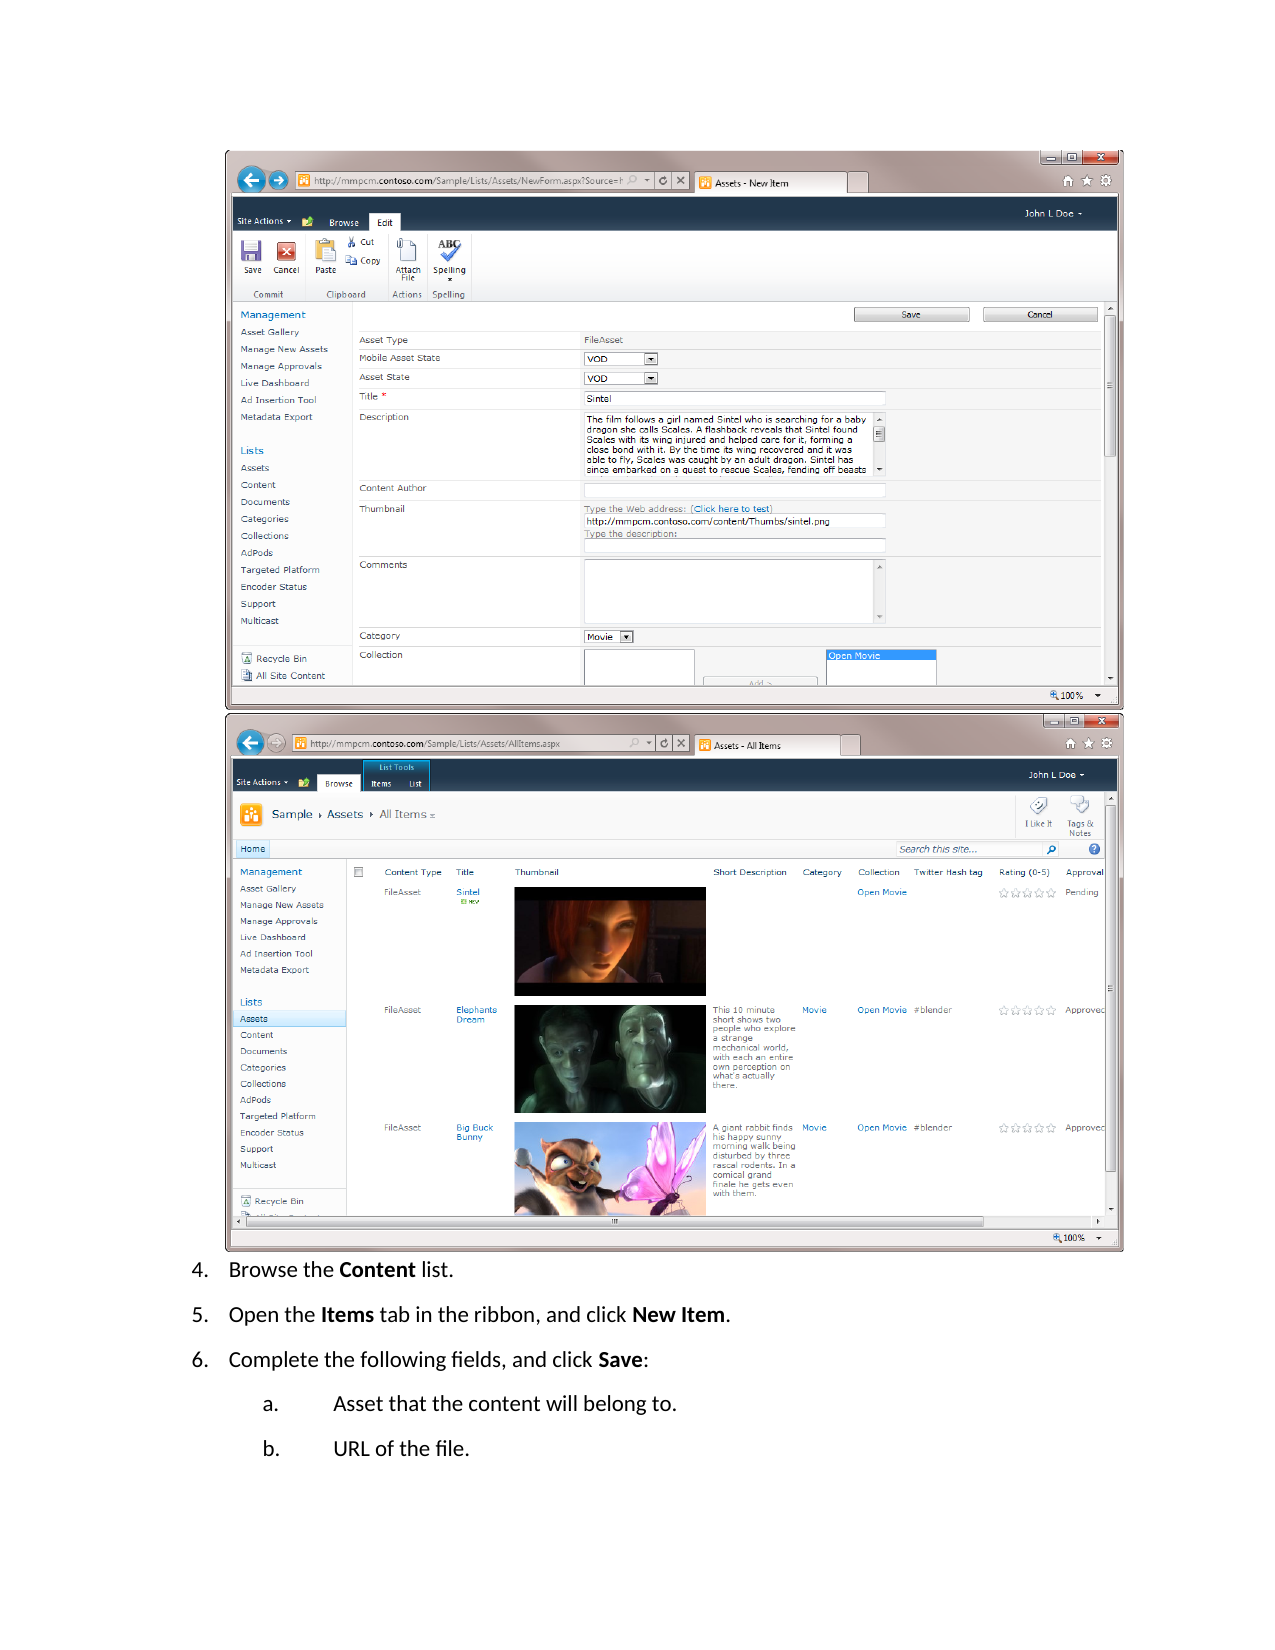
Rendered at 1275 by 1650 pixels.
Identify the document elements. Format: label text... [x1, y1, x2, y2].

list Asset that the content will belong to. [262, 1389, 1125, 1417]
list Open the Items tab in the ribbon, and click New Item. [191, 1300, 1125, 1328]
picture [225, 150, 1124, 710]
picture [225, 713, 1124, 1252]
list URL of the file. [262, 1434, 1125, 1462]
list Browse the Content list. [191, 1255, 1125, 1283]
list Complete the following fields, and click Save: [191, 1345, 1125, 1373]
